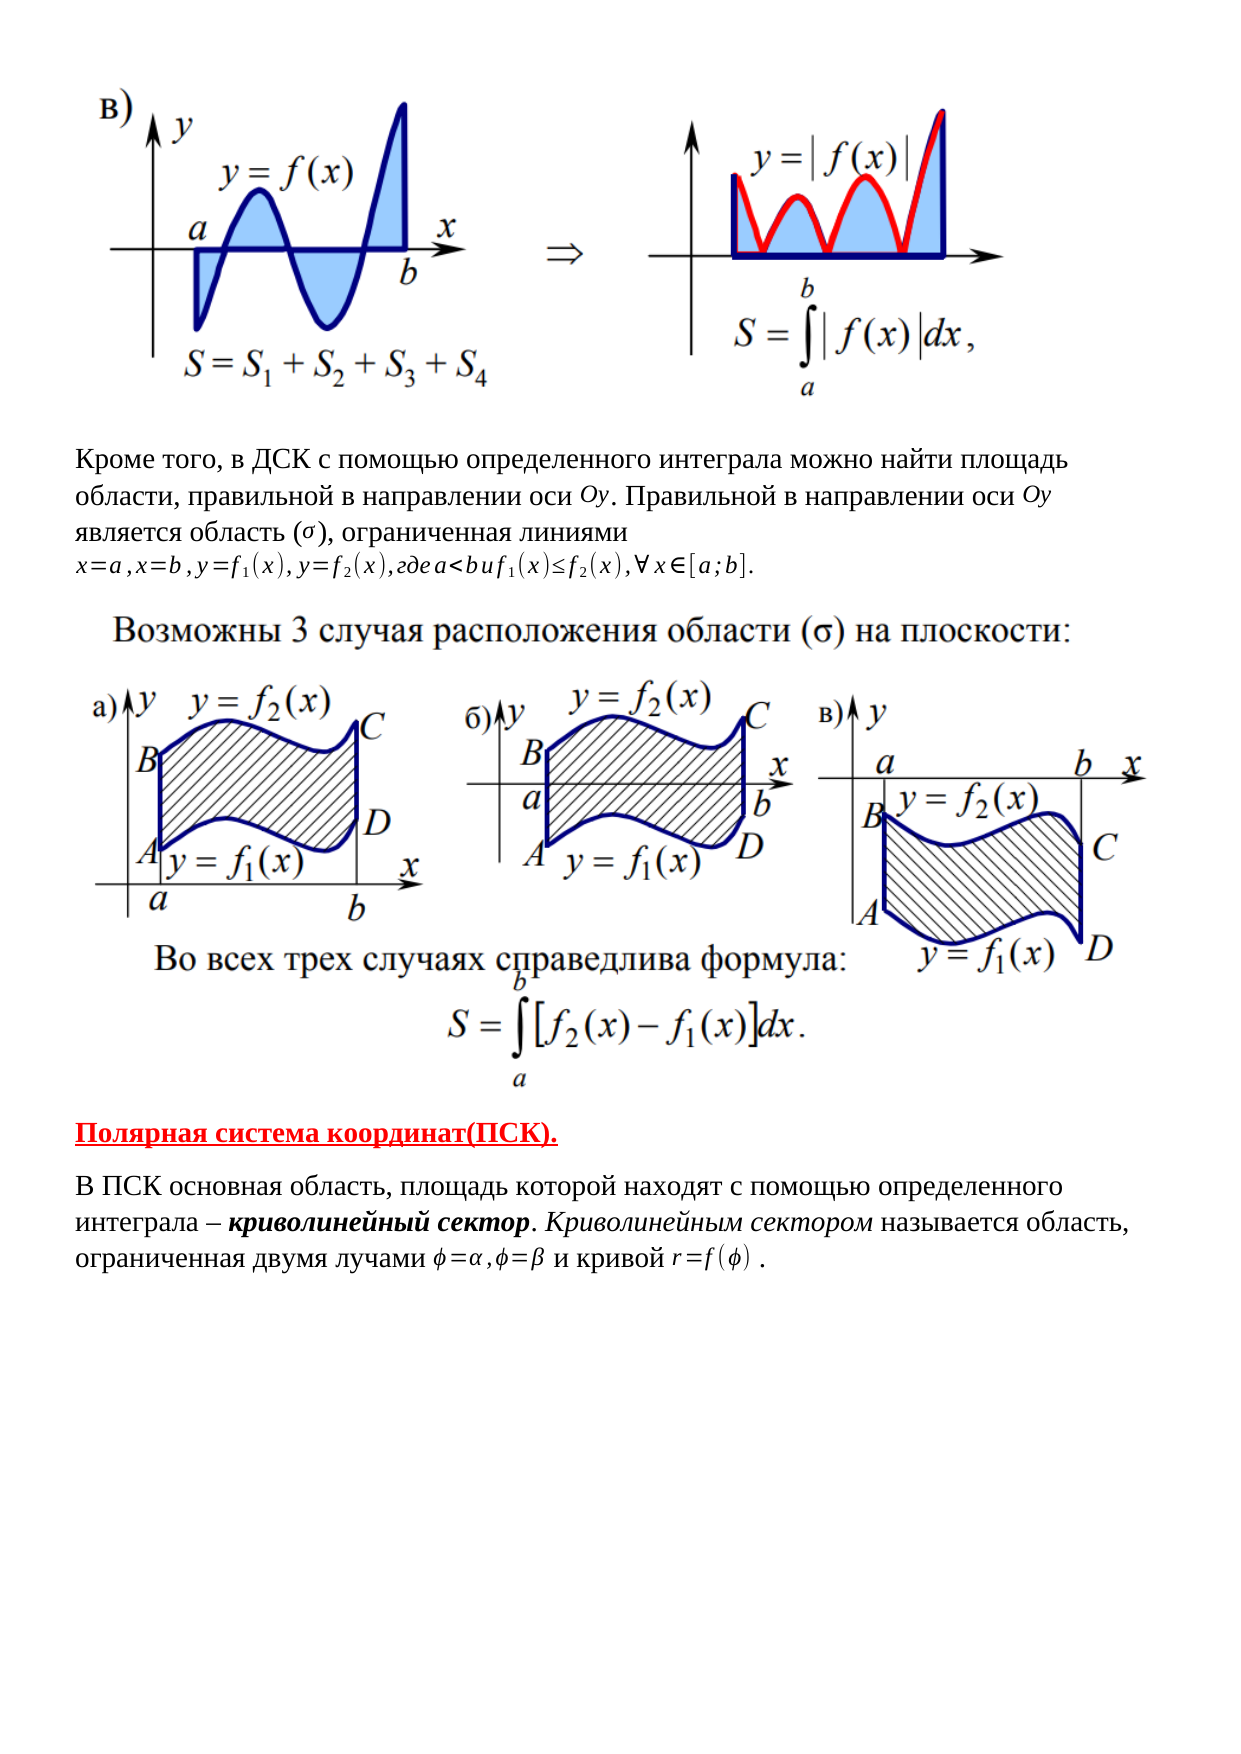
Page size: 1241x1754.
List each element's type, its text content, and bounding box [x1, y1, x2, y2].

text В ПСК основная область, площадь которой находят с помощью определенного интеграла – криволинейный сектор. Криволинейным сектором называется область, ограниченная двумя лучами и кривой . [75, 1168, 1165, 1274]
picture [75, 600, 1166, 1097]
text Кроме того, в ДСК с помощью определенного интеграла можно найти площадь области, правильной в направлении оси . Правильной в направлении оси является область (), ограниченная линиями [75, 442, 1165, 582]
picture [75, 75, 1080, 423]
text Полярная система координат(ПСК). [75, 1115, 1165, 1148]
